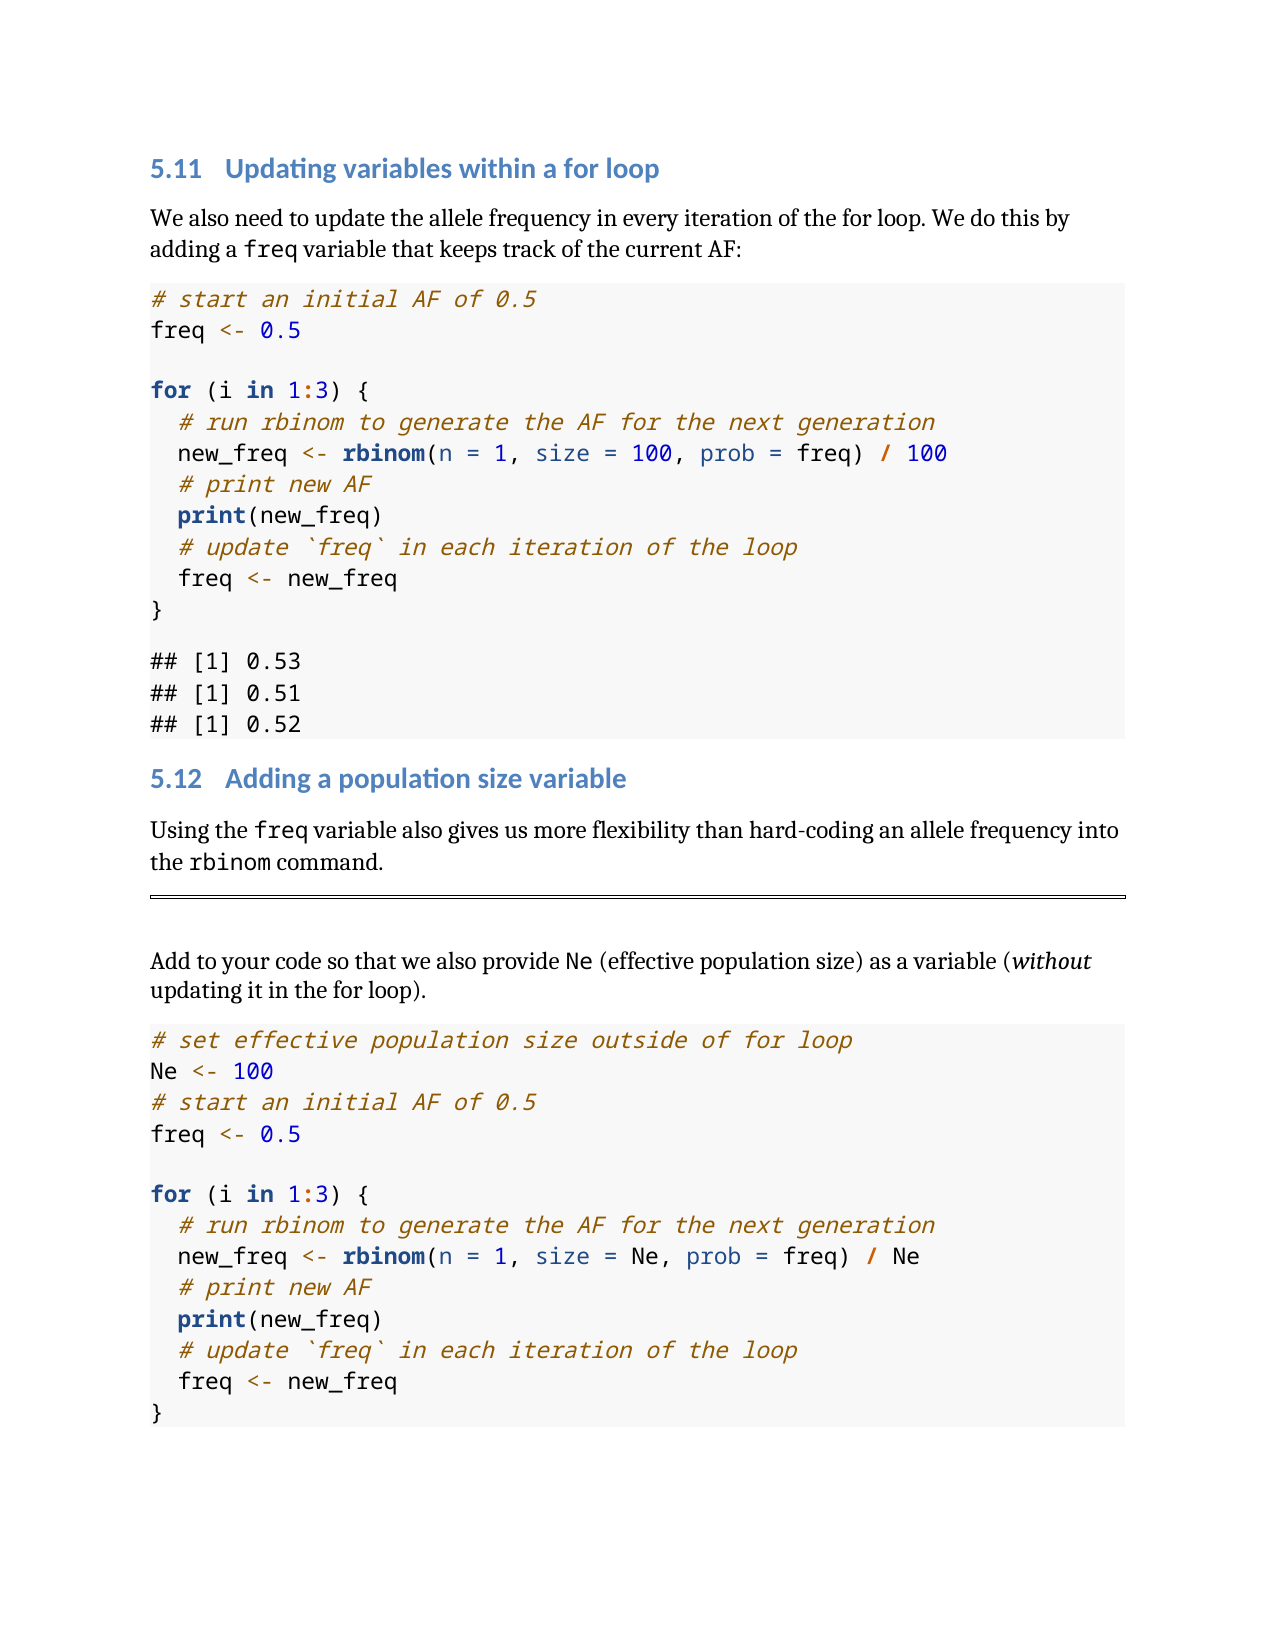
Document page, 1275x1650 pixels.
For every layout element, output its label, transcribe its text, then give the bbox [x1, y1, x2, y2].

text # start an initial AF of 0.5 freq <- 0.5 for (i in 1:3) { # run rbinom to generate the AF for the next generation new_freq <- rbinom(n = 1, size = 100, prob = freq) / 100 # print new AF print(new_freq) # update `freq` in each iteration of the loop freq <- new_freq } [150, 283, 1125, 624]
text Add to your code so that we also provide Ne (effective population size) as a variable (without updating it in the for loop). [150, 945, 1125, 1005]
subtitle 5.12 Adding a population size variable [150, 760, 1125, 795]
text Using the freq variable also gives us more flexibility than hard-coding an allele frequency into the rbinom command. [150, 814, 1125, 877]
text We also need to update the allele frequency in every iteration of the for loop. We do this by adding a freq variable that keeps track of the current AF: [150, 204, 1125, 264]
subtitle 5.11 Updating variables within a for loop [150, 150, 1125, 186]
text ## [1] 0.53 ## [1] 0.51 ## [1] 0.52 [150, 645, 1125, 739]
text # set effective population size outside of for loop Ne <- 100 # start an initial AF of 0.5 freq <- 0.5 for (i in 1:3) { # run rbinom to generate the AF for the next generation new_freq <- rbinom(n = 1, size = Ne, prob = freq) / Ne # print new AF print(new_freq) # update `freq` in each iteration of the loop freq <- new_freq } [150, 1024, 1125, 1427]
